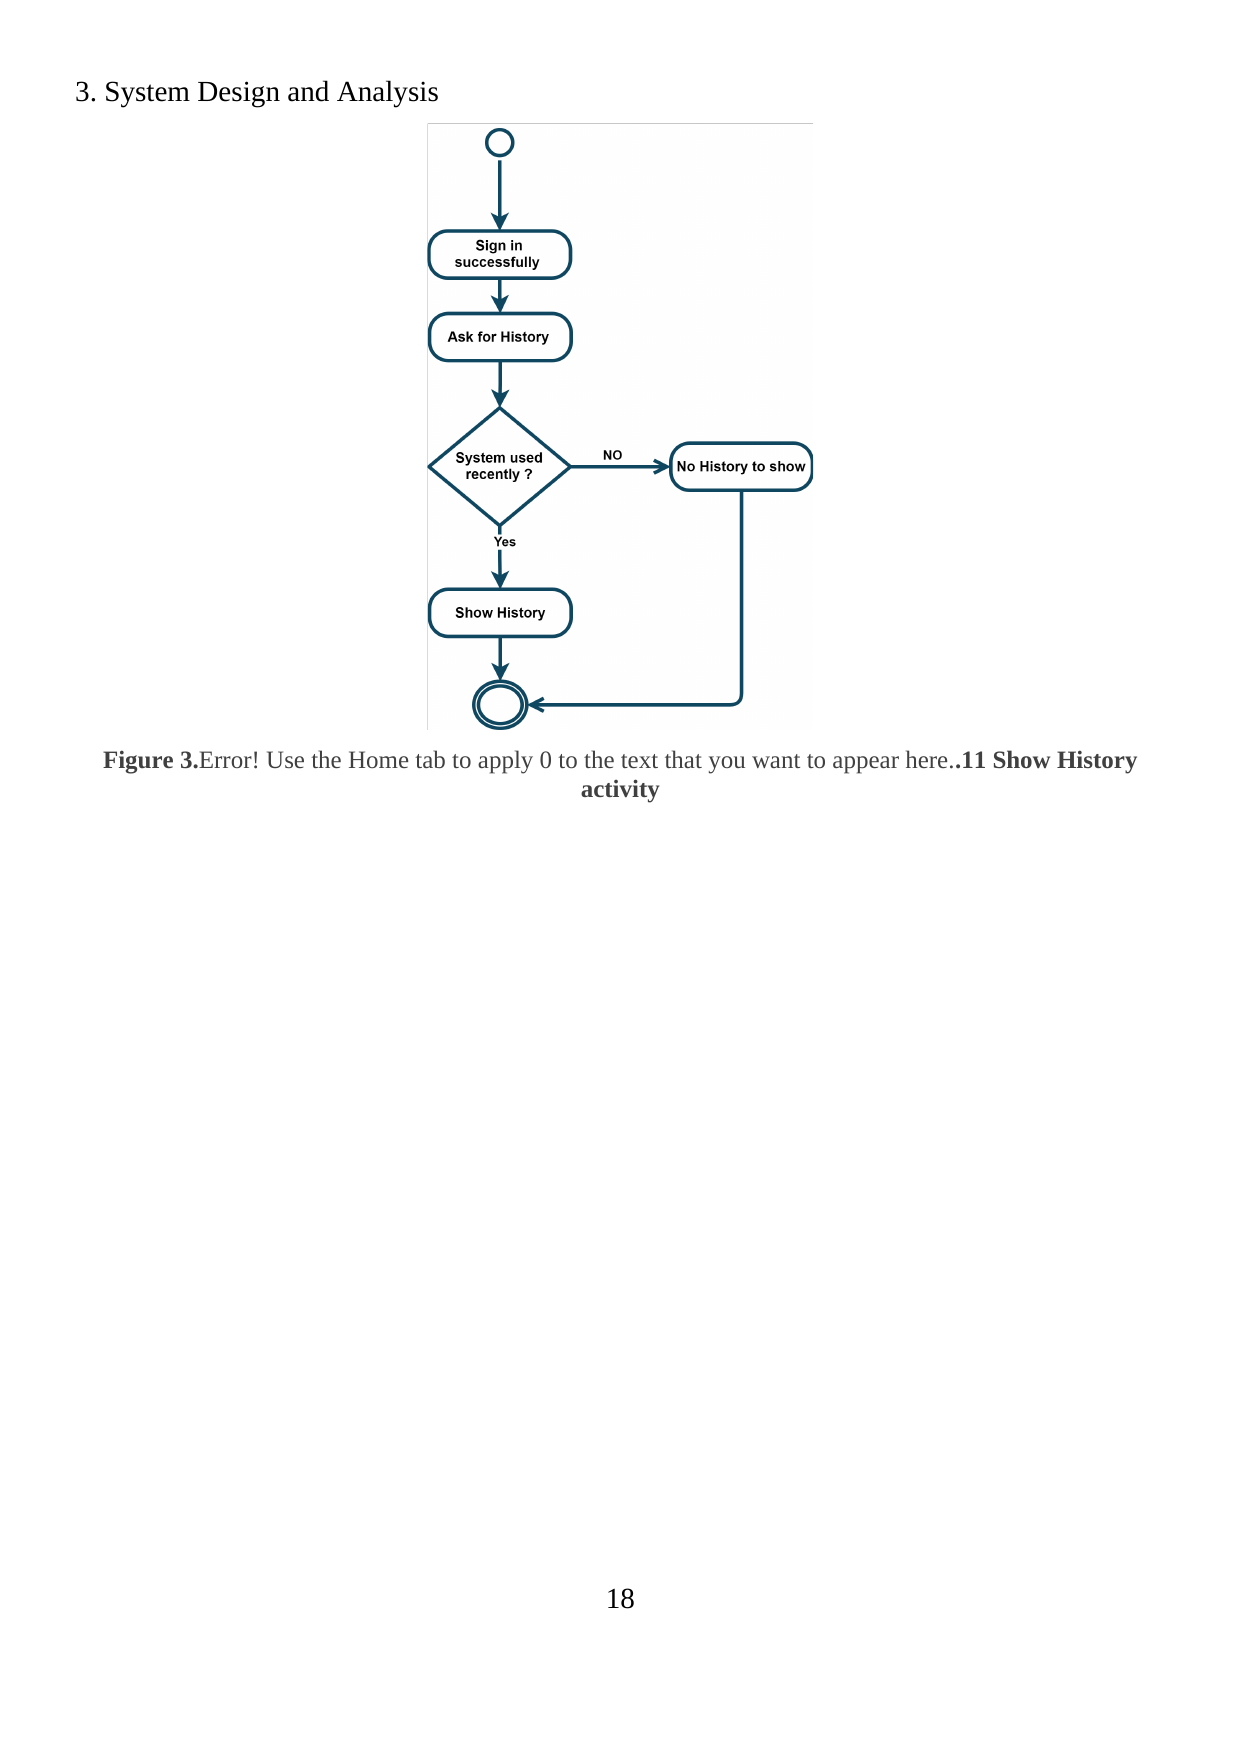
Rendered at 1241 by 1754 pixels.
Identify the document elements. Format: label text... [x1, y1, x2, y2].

picture [427, 123, 814, 730]
text Figure 3.Error! Use the Home tab to apply 0 to the text that you want to appear here..11 Show History activity [75, 745, 1165, 802]
